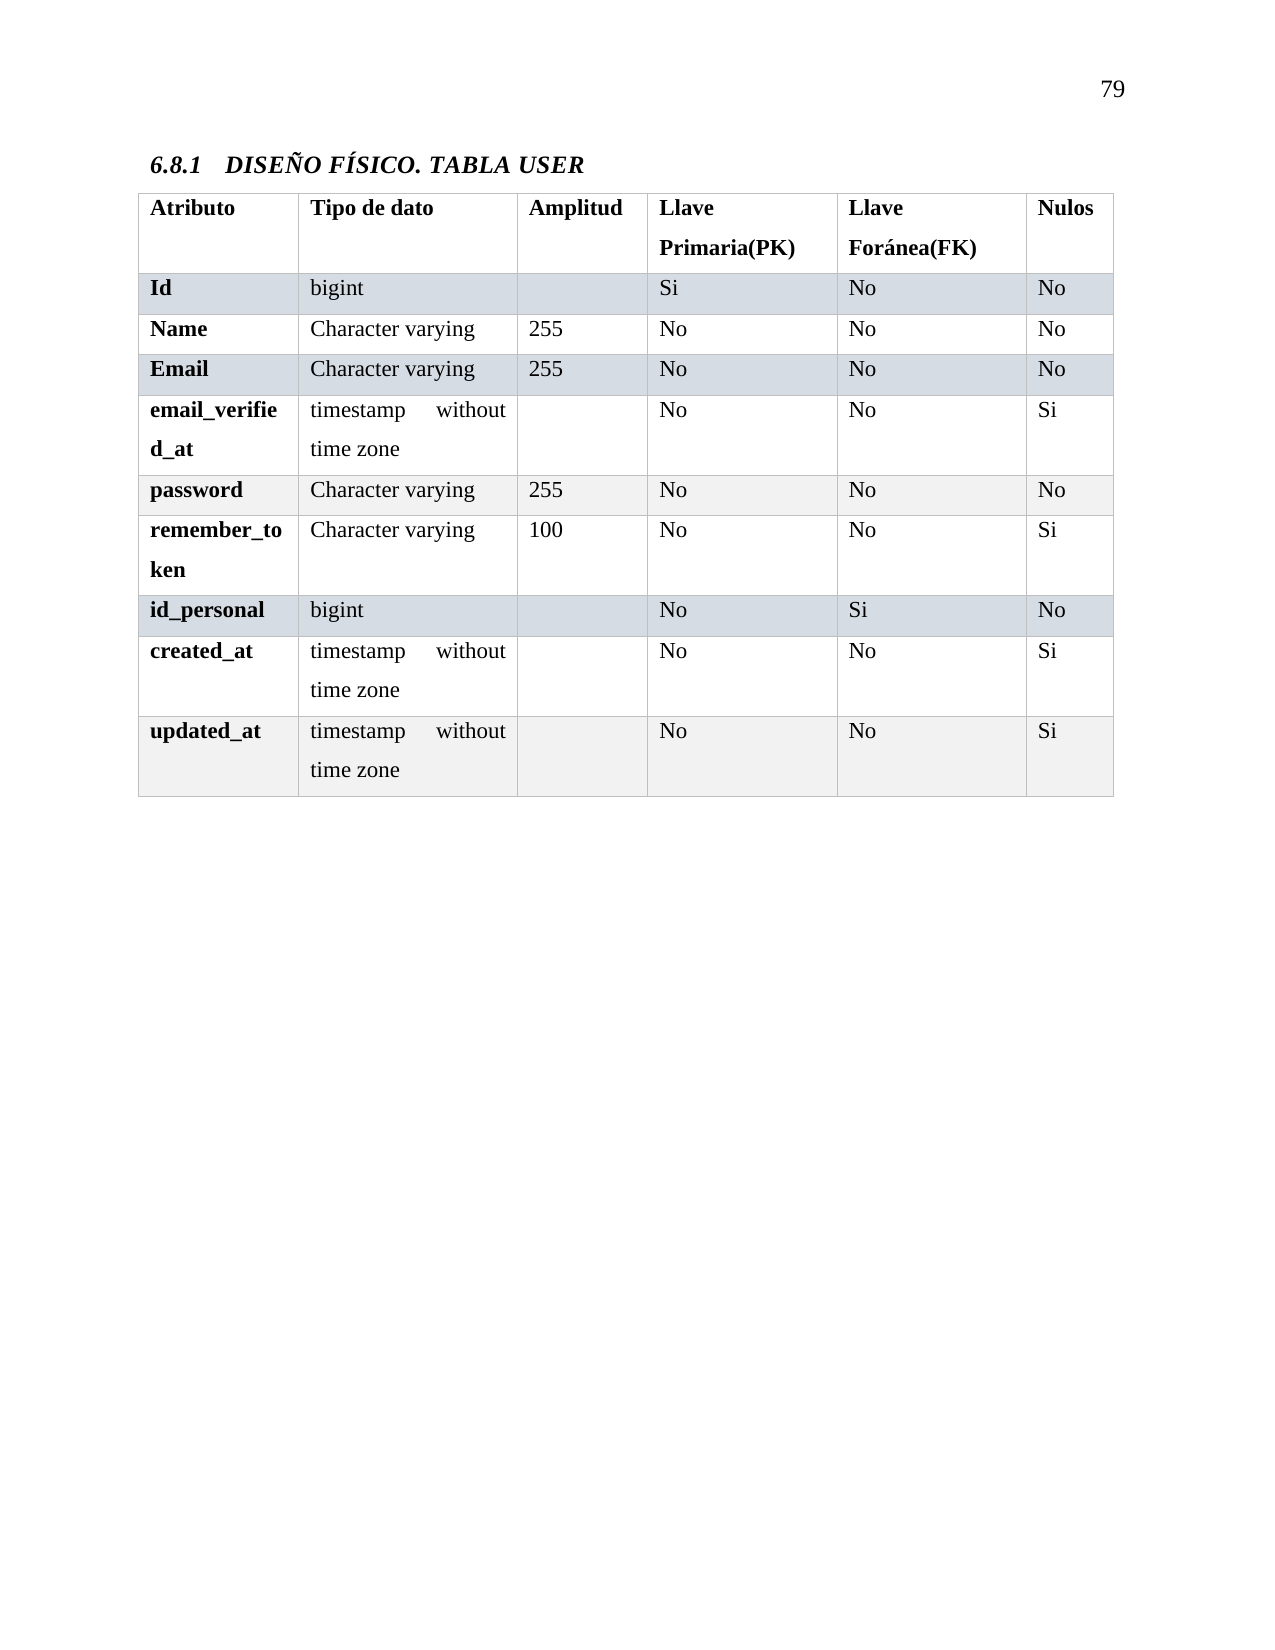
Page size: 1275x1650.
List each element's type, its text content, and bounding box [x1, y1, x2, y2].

table_cell No [1027, 355, 1113, 395]
table_cell Character varying [299, 516, 517, 595]
table_cell [518, 637, 647, 716]
table_cell bigint [299, 596, 517, 636]
table_cell No [838, 717, 1026, 796]
table_cell Email [139, 355, 298, 395]
table_cell updated_at [139, 717, 298, 796]
table_cell 255 [518, 315, 647, 354]
table_cell 100 [518, 516, 647, 595]
table_cell No [1027, 596, 1113, 636]
table_cell Name [139, 315, 298, 354]
table_cell [518, 596, 647, 636]
table_cell No [838, 396, 1026, 475]
table_cell No [1027, 274, 1113, 314]
table_cell timestamp without time zone [299, 717, 517, 796]
table_cell remember_token [139, 516, 298, 595]
table_cell Si [1027, 516, 1113, 595]
table_header Llave Foránea(FK) [838, 194, 1026, 273]
table_cell created_at [139, 637, 298, 716]
table_cell password [139, 476, 298, 515]
table_cell No [648, 637, 837, 716]
table_cell [518, 717, 647, 796]
table_cell No [838, 637, 1026, 716]
table_header Nulos [1027, 194, 1113, 273]
table_cell No [648, 355, 837, 395]
table_cell No [648, 717, 837, 796]
table_cell email_verified_at [139, 396, 298, 475]
table_cell id_personal [139, 596, 298, 636]
table_cell No [1027, 315, 1113, 354]
table_header Tipo de dato [299, 194, 517, 273]
table_cell timestamp without time zone [299, 396, 517, 475]
table_cell 255 [518, 355, 647, 395]
table_cell Character varying [299, 315, 517, 354]
table_cell No [838, 274, 1026, 314]
table_cell No [648, 476, 837, 515]
table_cell timestamp without time zone [299, 637, 517, 716]
table_cell No [648, 396, 837, 475]
table_cell Si [838, 596, 1026, 636]
table_cell No [838, 315, 1026, 354]
table_cell No [648, 315, 837, 354]
table_cell [518, 396, 647, 475]
table_cell 255 [518, 476, 647, 515]
table_cell Si [1027, 637, 1113, 716]
table_cell No [838, 355, 1026, 395]
table_cell No [648, 596, 837, 636]
table_header Amplitud [518, 194, 647, 273]
table_cell [518, 274, 647, 314]
table_cell No [1027, 476, 1113, 515]
table_header Atributo [139, 194, 298, 273]
table_cell Id [139, 274, 298, 314]
subtitle Diseño físico. Tabla User [150, 150, 1125, 179]
table_cell Si [1027, 396, 1113, 475]
table_cell No [648, 516, 837, 595]
table_cell Character varying [299, 355, 517, 395]
table_cell Character varying [299, 476, 517, 515]
table_cell bigint [299, 274, 517, 314]
table_cell No [838, 476, 1026, 515]
table_cell No [838, 516, 1026, 595]
table_cell Si [1027, 717, 1113, 796]
table_cell Si [648, 274, 837, 314]
table_header Llave Primaria(PK) [648, 194, 837, 273]
